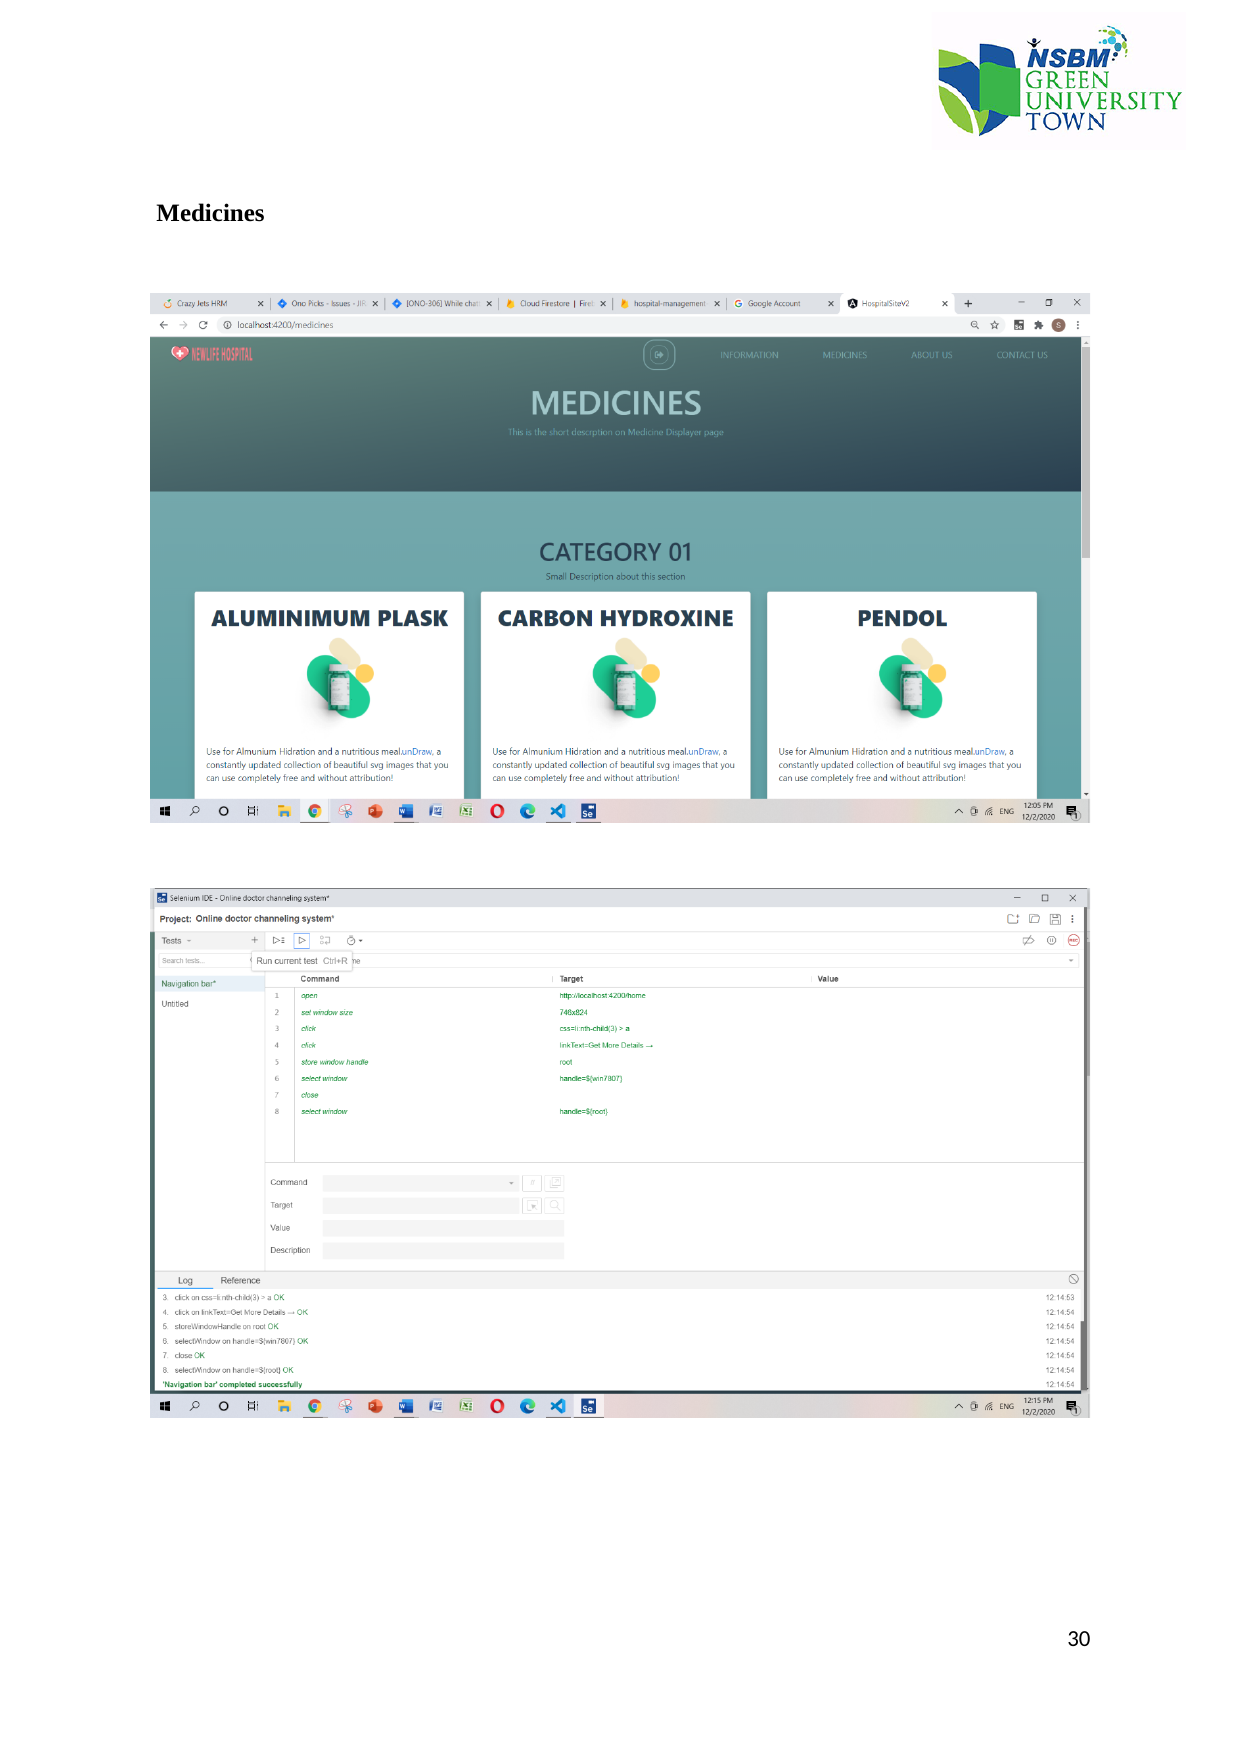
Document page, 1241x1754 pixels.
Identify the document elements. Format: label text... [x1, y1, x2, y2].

picture [931, 12, 1186, 150]
text Medicines [150, 198, 1090, 226]
picture [150, 888, 1091, 1418]
picture [150, 293, 1091, 823]
